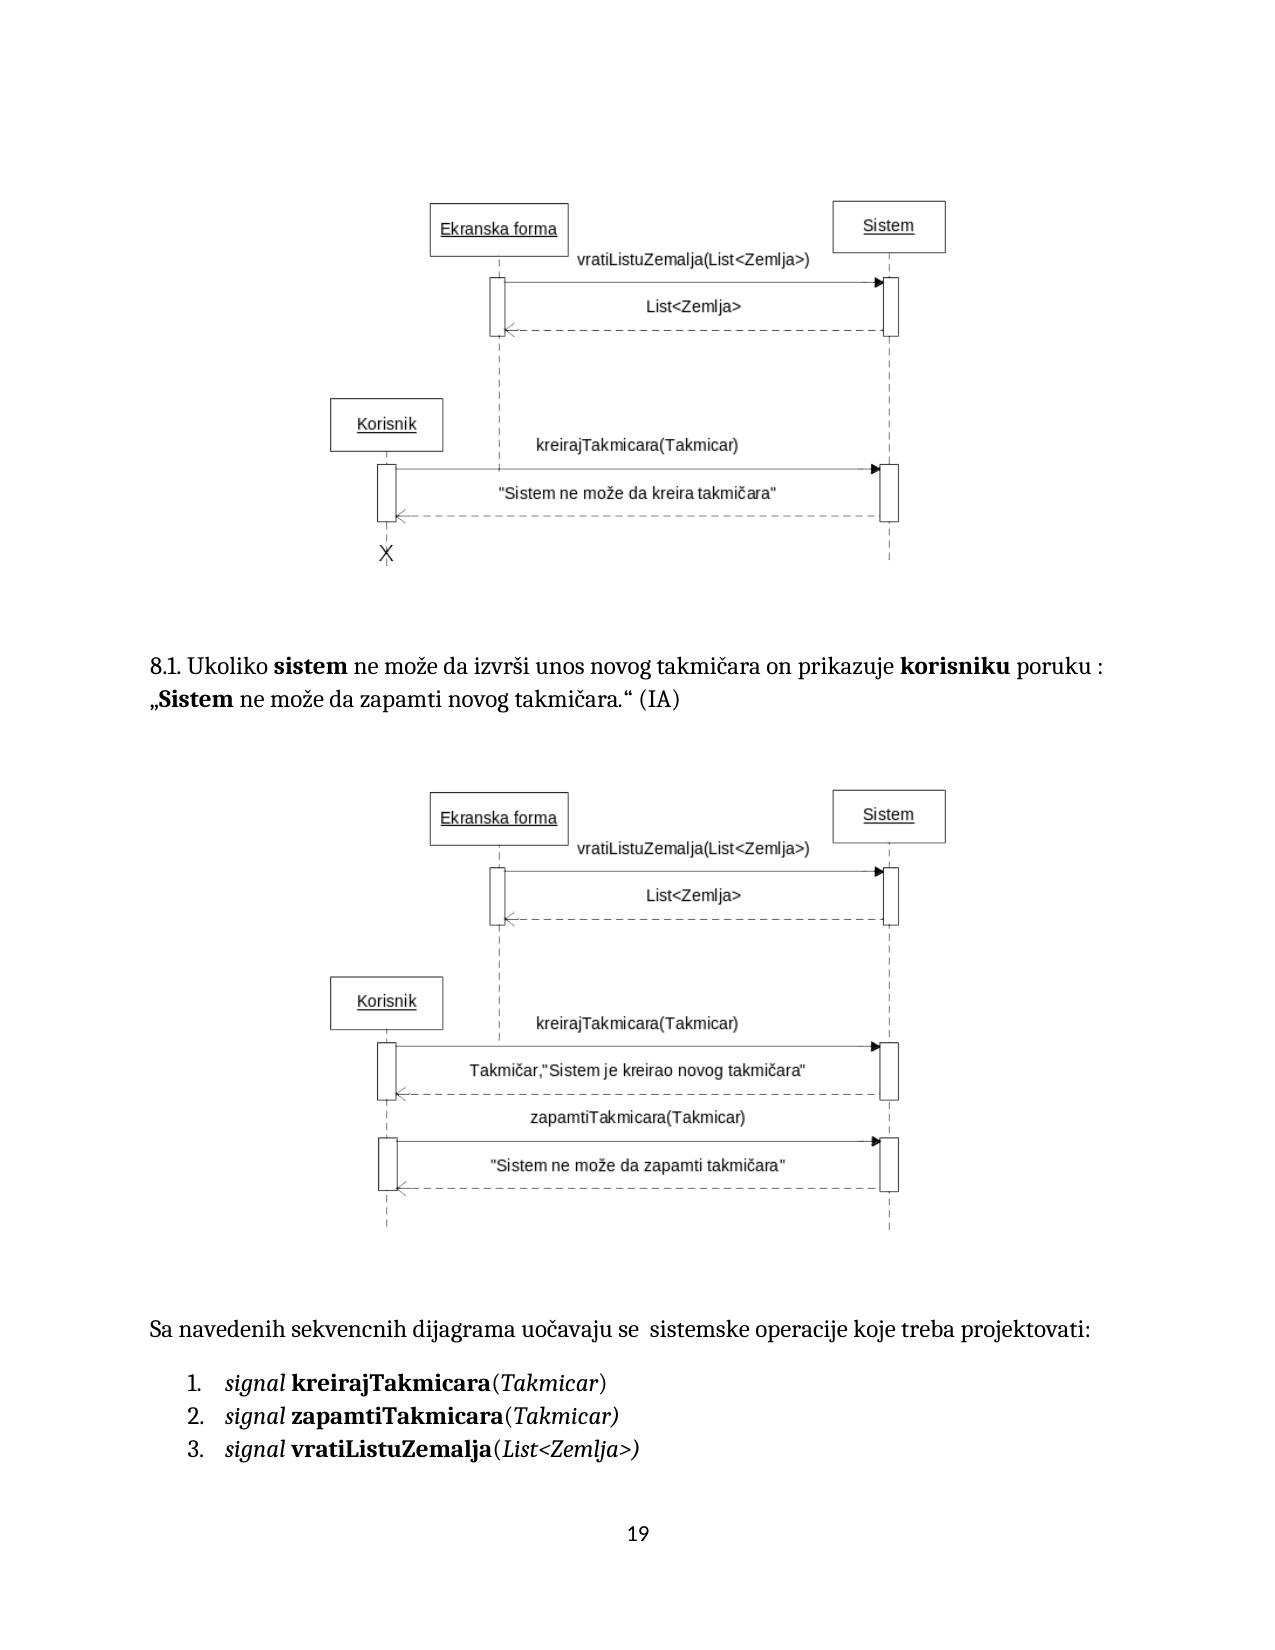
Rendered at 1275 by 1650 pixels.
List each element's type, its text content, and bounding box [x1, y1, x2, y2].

text Sa navedenih sekvencnih dijagrama uočavaju se sistemske operacije koje treba projektovati: [150, 1315, 1125, 1344]
list signal zapamtiTakmicara(Takmicar) [187, 1402, 1125, 1431]
list signal vratiListuZemalja(List<Zemlja>) [187, 1435, 1125, 1464]
text 8.1. Ukoliko sistem ne može da izvrši unos novog takmičara on prikazuje korisniku poruku : „Sistem ne može da zapamti novog takmičara.“ (IA) [150, 652, 1125, 713]
list signal kreirajTakmicara(Takmicar) [187, 1369, 1125, 1398]
